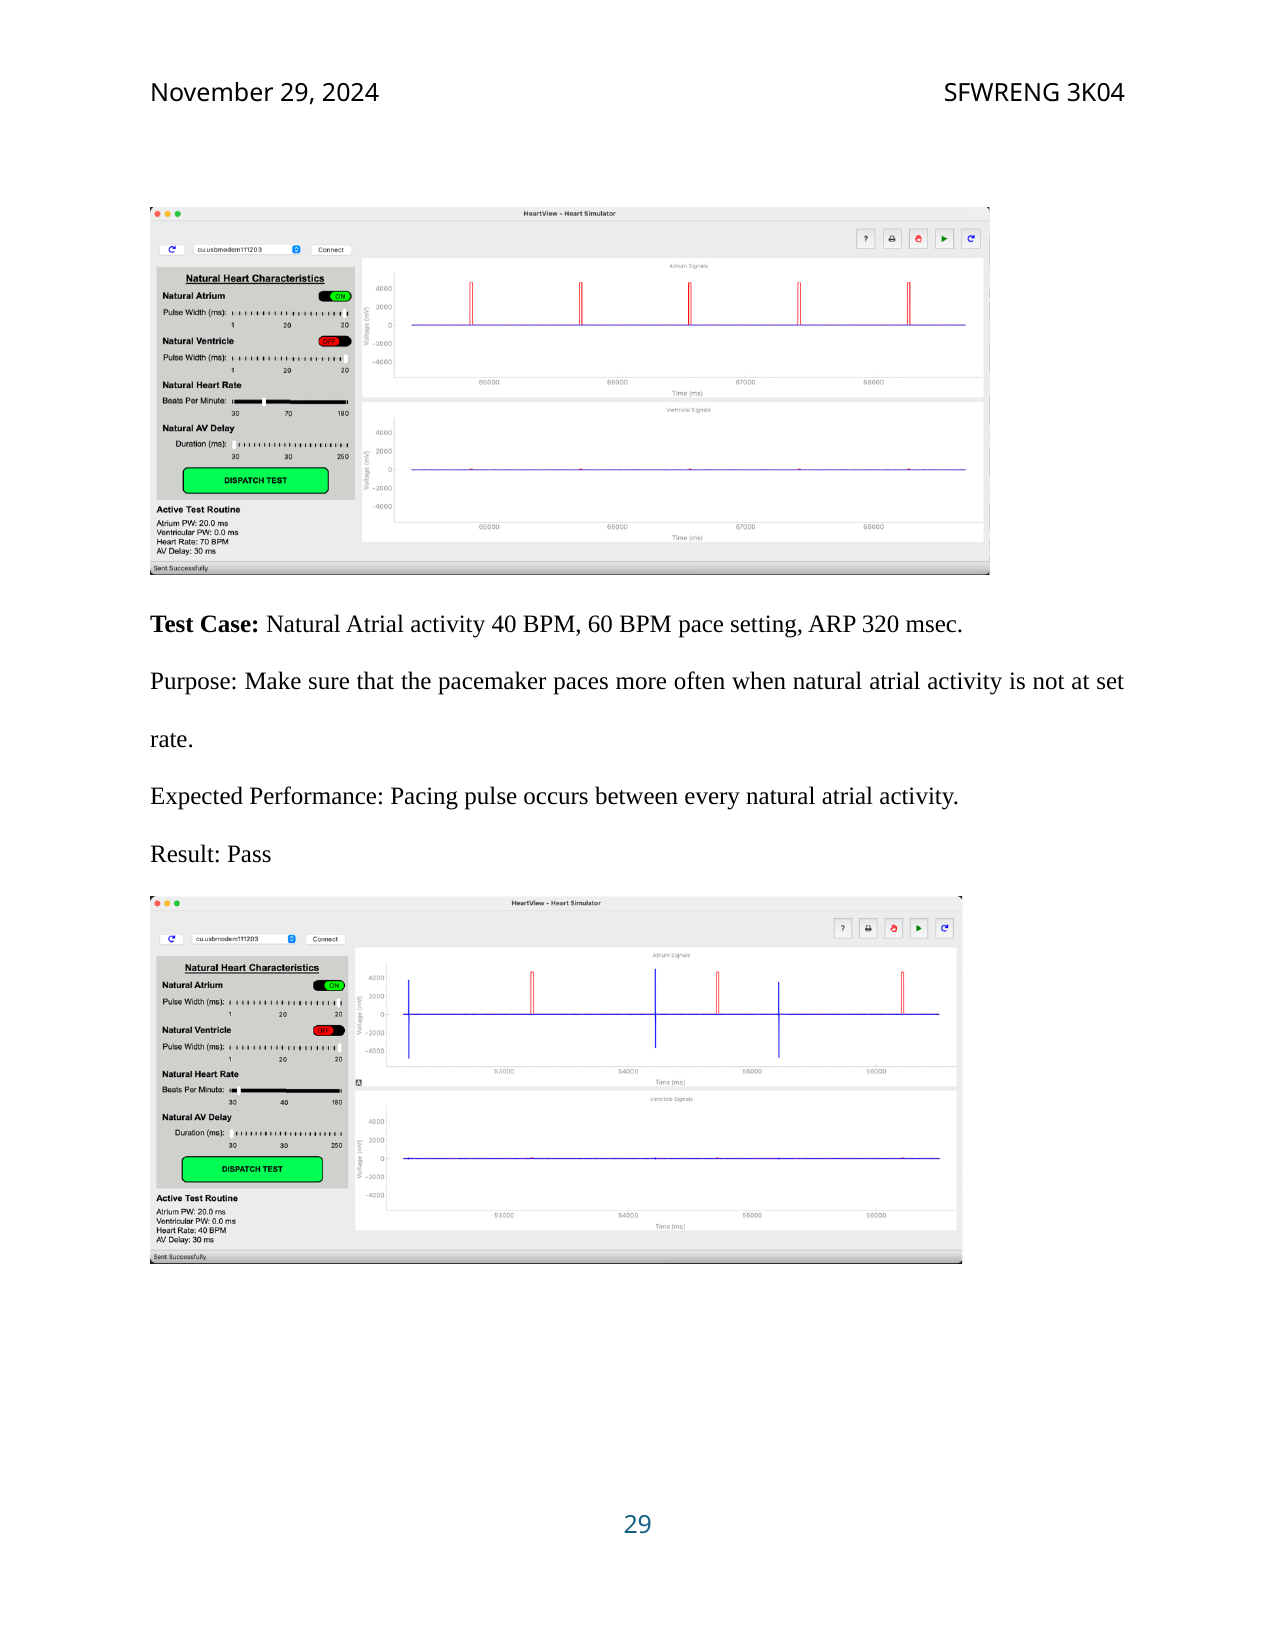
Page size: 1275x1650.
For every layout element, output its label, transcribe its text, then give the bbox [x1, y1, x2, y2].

text Result: Pass [150, 839, 1125, 868]
text Purpose: Make sure that the pacemaker paces more often when natural atrial activity is not at set rate. [150, 666, 1125, 753]
text Expected Performance: Pacing pulse occurs between every natural atrial activity. [150, 781, 1125, 810]
picture [150, 896, 963, 1264]
picture [150, 207, 990, 575]
text Test Case: Natural Atrial activity 40 BPM, 60 BPM pace setting, ARP 320 msec. [150, 609, 1125, 638]
